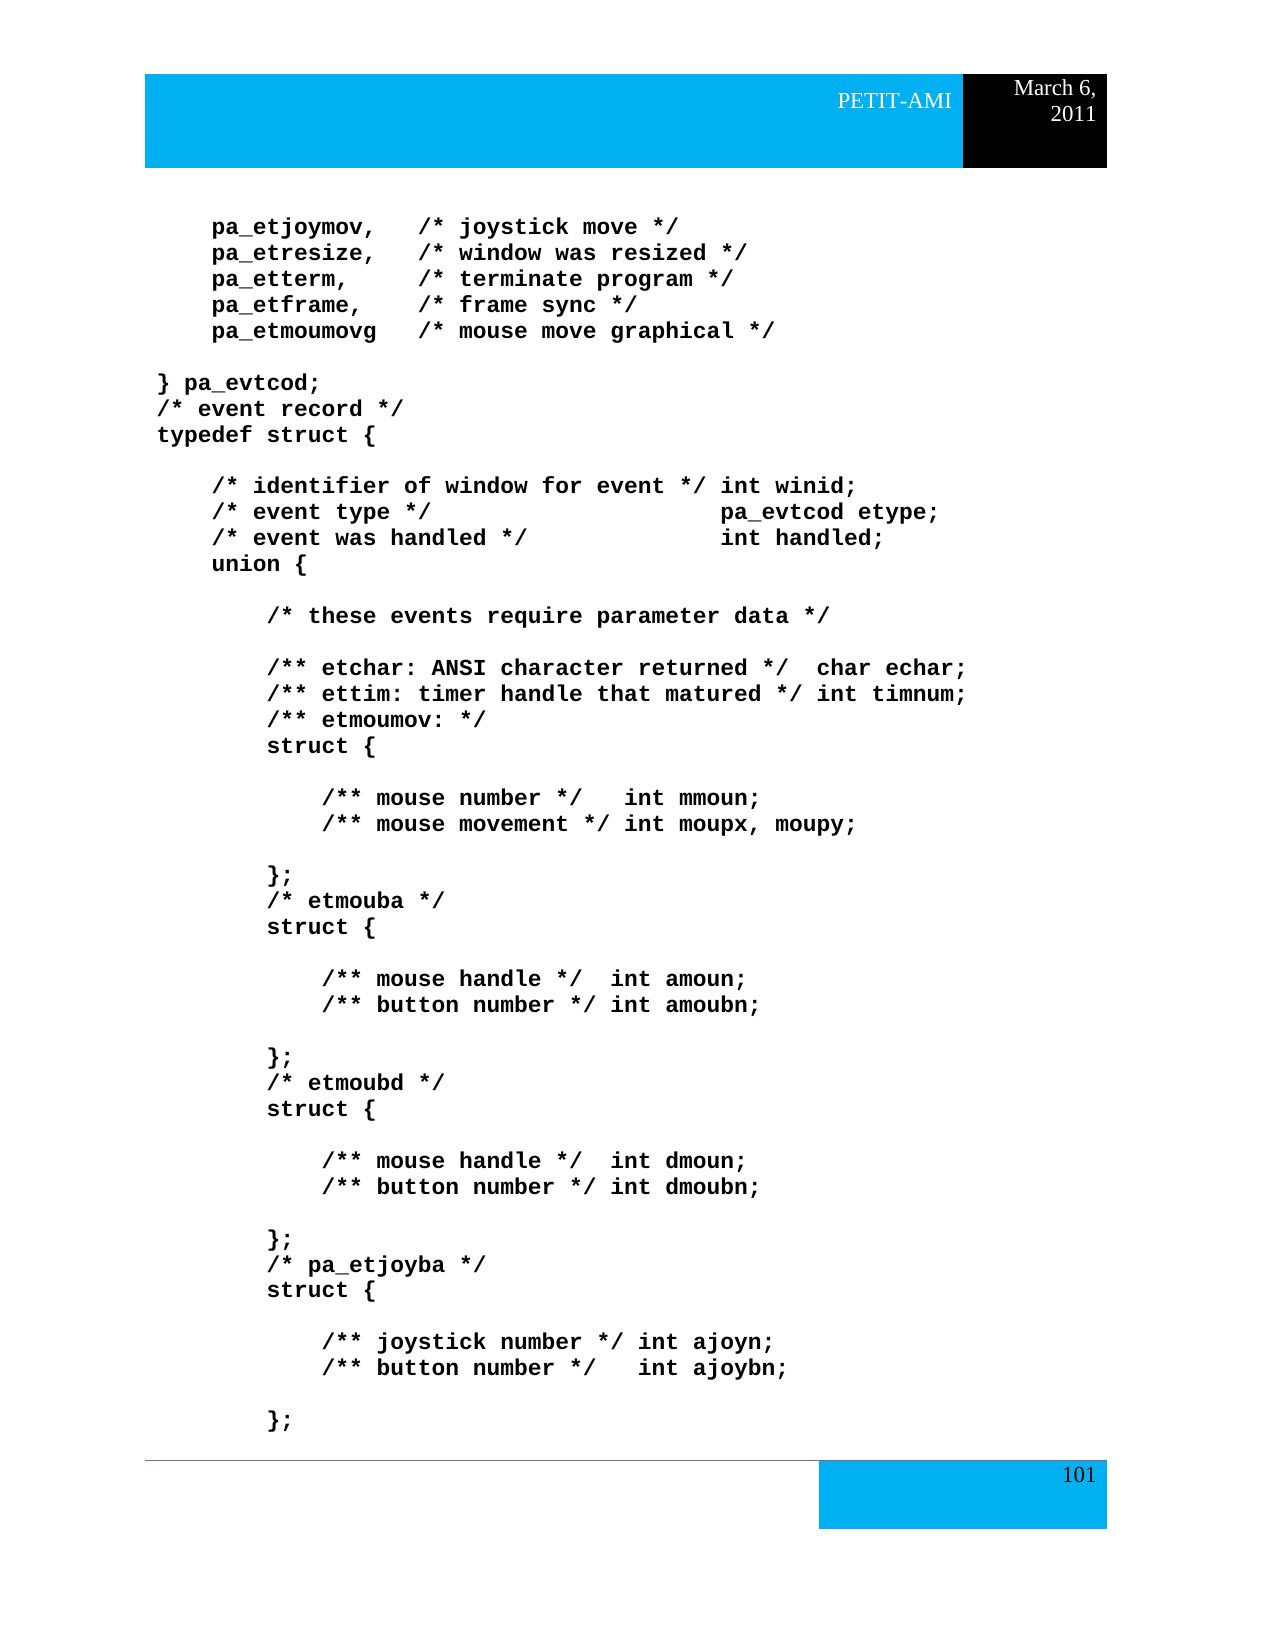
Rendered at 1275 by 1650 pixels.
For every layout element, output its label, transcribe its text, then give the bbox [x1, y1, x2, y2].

text /* pa_etjoyba */ [156, 1253, 1118, 1279]
text /** button number */ int amoubn; [156, 993, 1118, 1019]
text struct { [156, 734, 1118, 760]
text /* etmoubd */ [156, 1071, 1118, 1097]
text /* event type */ pa_evtcod etype; [156, 501, 1118, 527]
text /** etmoumov: */ [156, 708, 1118, 734]
text struct { [156, 1279, 1118, 1305]
text /* these events require parameter data */ [156, 604, 1118, 630]
text }; [156, 1045, 1118, 1071]
text /** mouse handle */ int amoun; [156, 968, 1118, 993]
text pa_etterm, /* terminate program */ [156, 267, 1118, 293]
text /** button number */ int ajoybn; [156, 1357, 1118, 1383]
text pa_etframe, /* frame sync */ [156, 293, 1118, 319]
text pa_etresize, /* window was resized */ [156, 241, 1118, 267]
text }; [156, 864, 1118, 890]
text } pa_evtcod; [156, 371, 1118, 397]
text /** mouse number */ int mmoun; [156, 786, 1118, 812]
text /* event record */ [156, 397, 1118, 423]
text struct { [156, 1097, 1118, 1123]
text union { [156, 553, 1118, 578]
text }; [156, 1227, 1118, 1253]
text struct { [156, 916, 1118, 942]
text /** ettim: timer handle that matured */ int timnum; [156, 682, 1118, 708]
text /** button number */ int dmoubn; [156, 1175, 1118, 1201]
text /** mouse movement */ int moupx, moupy; [156, 812, 1118, 838]
text /* event was handled */ int handled; [156, 527, 1118, 553]
text /** etchar: ANSI character returned */ char echar; [156, 656, 1118, 682]
text typedef struct { [156, 423, 1118, 449]
text /* identifier of window for event */ int winid; [156, 475, 1118, 501]
text pa_etjoymov, /* joystick move */ [156, 215, 1118, 241]
text /* etmouba */ [156, 890, 1118, 916]
text }; [156, 1408, 1118, 1434]
text /** mouse handle */ int dmoun; [156, 1149, 1118, 1175]
text pa_etmoumovg /* mouse move graphical */ [156, 319, 1118, 345]
text /** joystick number */ int ajoyn; [156, 1331, 1118, 1357]
